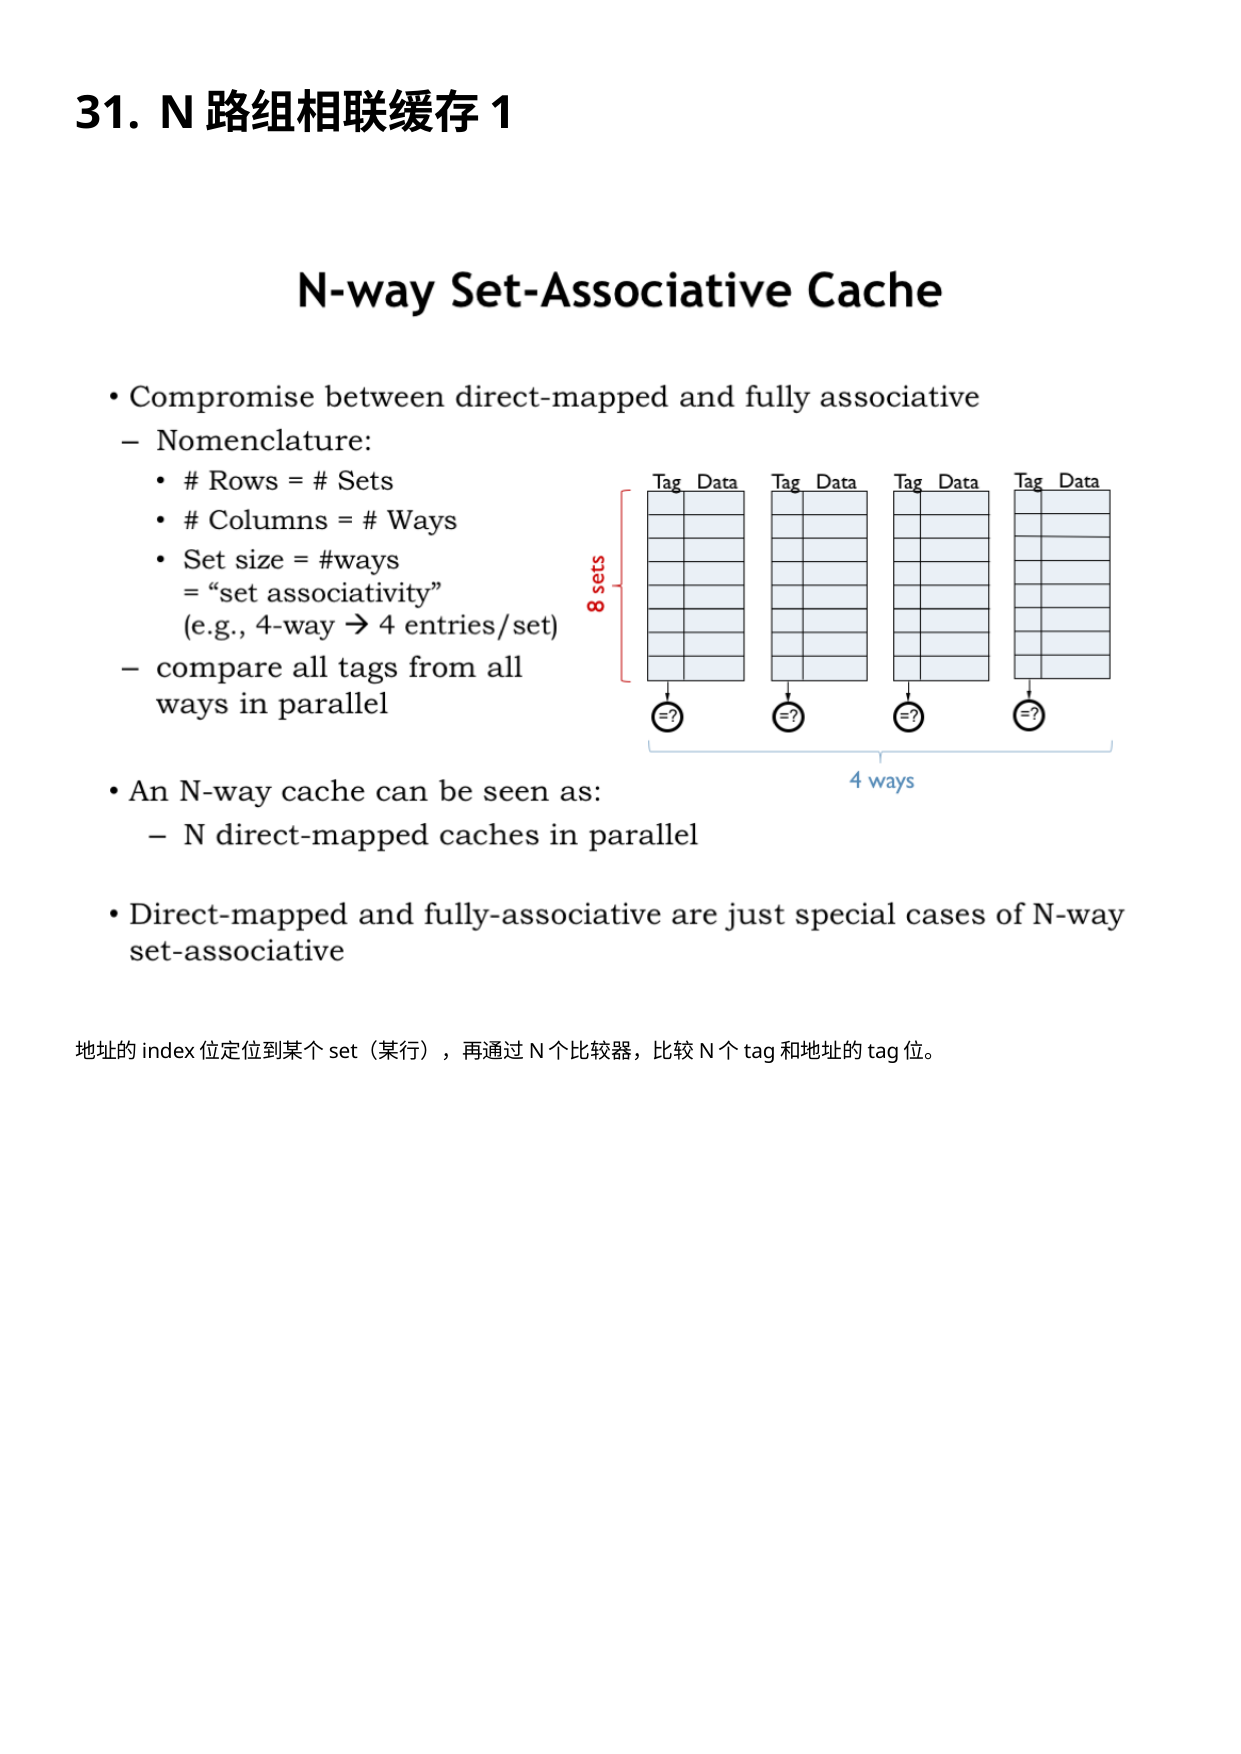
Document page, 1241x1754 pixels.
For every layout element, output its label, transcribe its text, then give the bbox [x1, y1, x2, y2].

subtitle N路组相联缓存1 [75, 75, 1165, 142]
text 地址的index位定位到某个set（某行），再通过N个比较器，比较N个tag和地址的tag位。 [75, 1035, 1165, 1065]
picture [75, 217, 1166, 1035]
